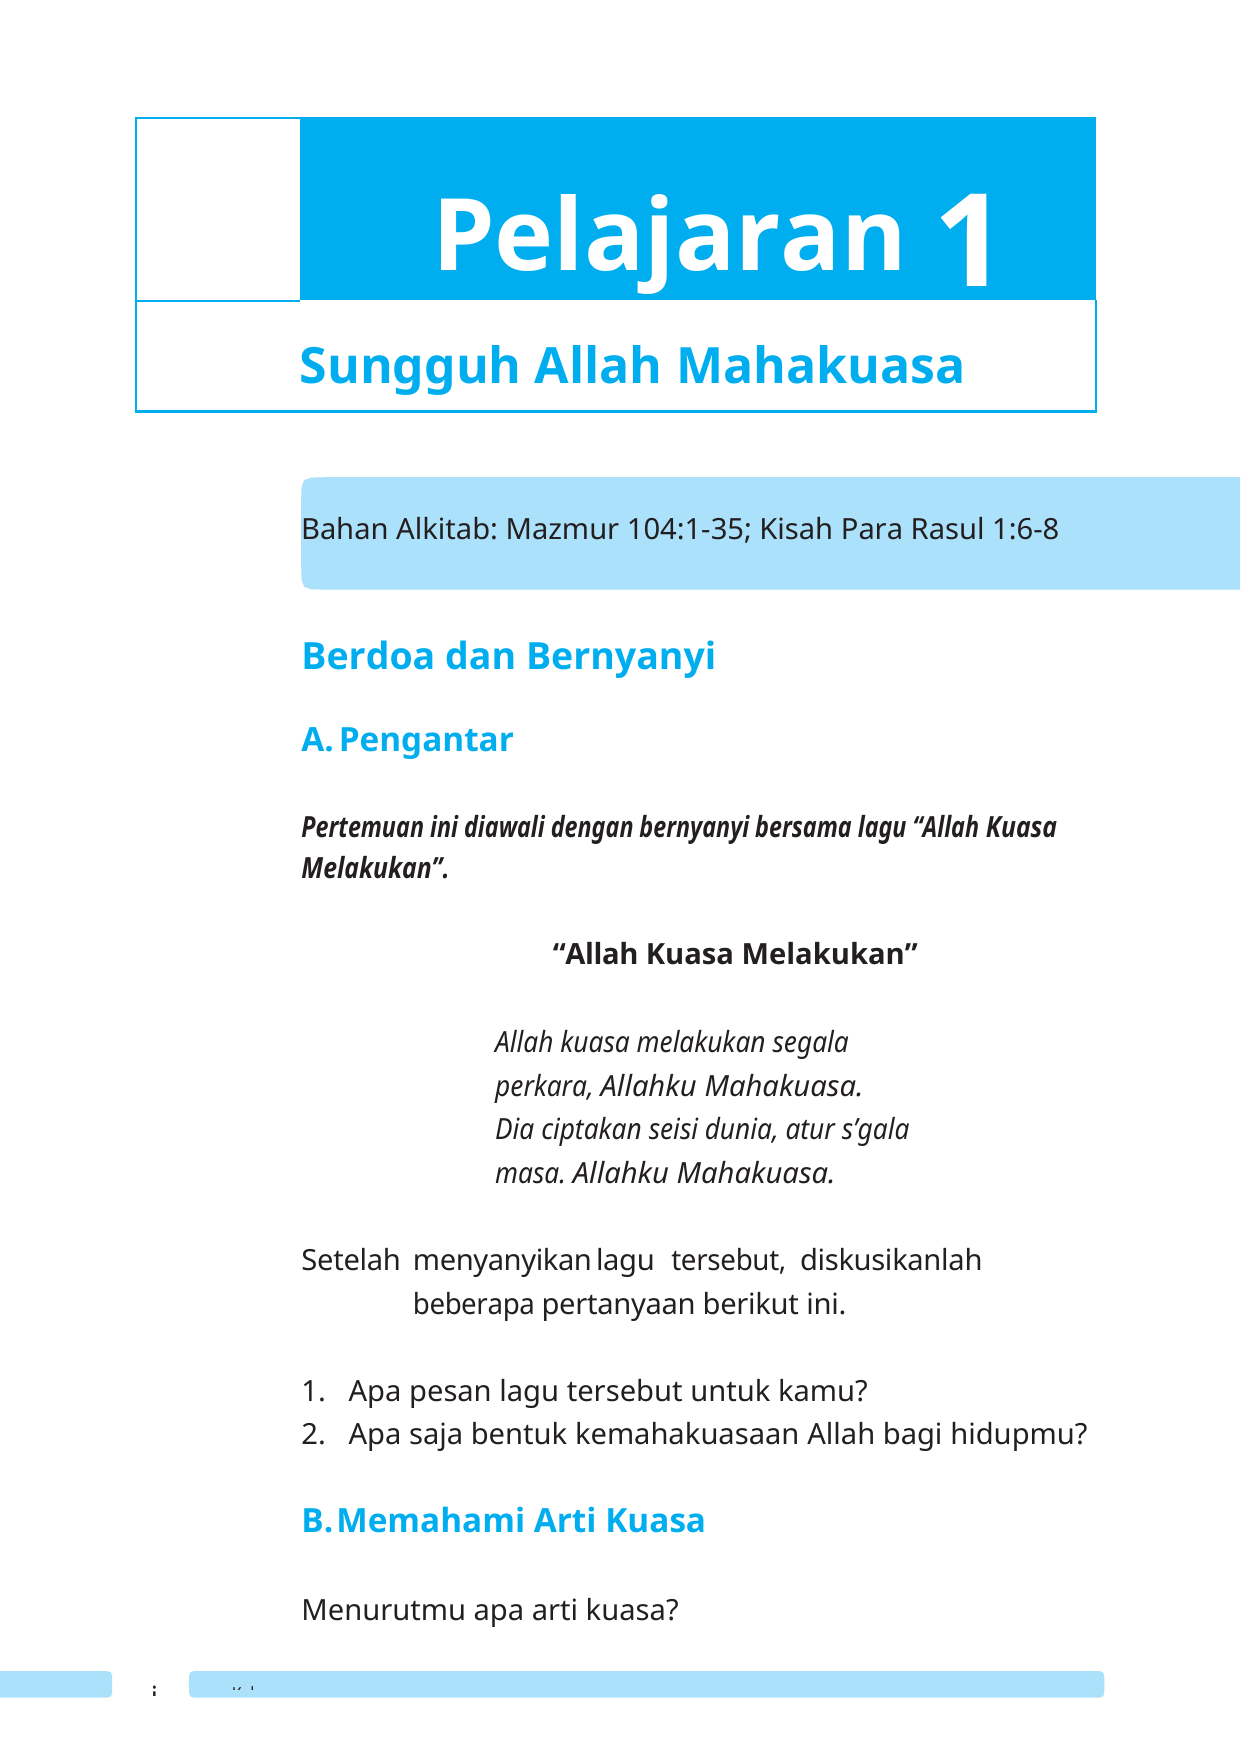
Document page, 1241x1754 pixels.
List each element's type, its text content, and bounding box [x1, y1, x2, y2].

text Dia ciptakan seisi dunia, atur s’gala masa. Allahku Mahakuasa. [495, 1108, 982, 1192]
table_header Pelajaran 1 [300, 117, 1096, 300]
text “Allah Kuasa Melakukan” [553, 933, 1240, 973]
subtitle Berdoa dan Bernyanyi [301, 629, 1240, 680]
text Menurutmu apa arti kuasa? [301, 1589, 1240, 1629]
text Allah kuasa melakukan segala perkara, Allahku Mahakuasa. [495, 1021, 951, 1104]
text Setelah menyanyikan lagu tersebut, diskusikanlah beberapa pertanyaan berikut ini. [301, 1239, 1098, 1323]
table_cell Sungguh Allah Mahakuasa [137, 300, 1095, 410]
list Apa pesan lagu tersebut untuk kamu? [301, 1370, 1240, 1410]
subtitle Pengantar [301, 716, 1240, 761]
table_header [137, 119, 300, 300]
subtitle Memahami Arti Kuasa [301, 1497, 1240, 1542]
text Pertemuan ini diawali dengan bernyanyi bersama lagu “Allah Kuasa Melakukan”. [301, 806, 1106, 887]
list Apa saja bentuk kemahakuasaan Allah bagi hidupmu? [301, 1413, 1240, 1453]
